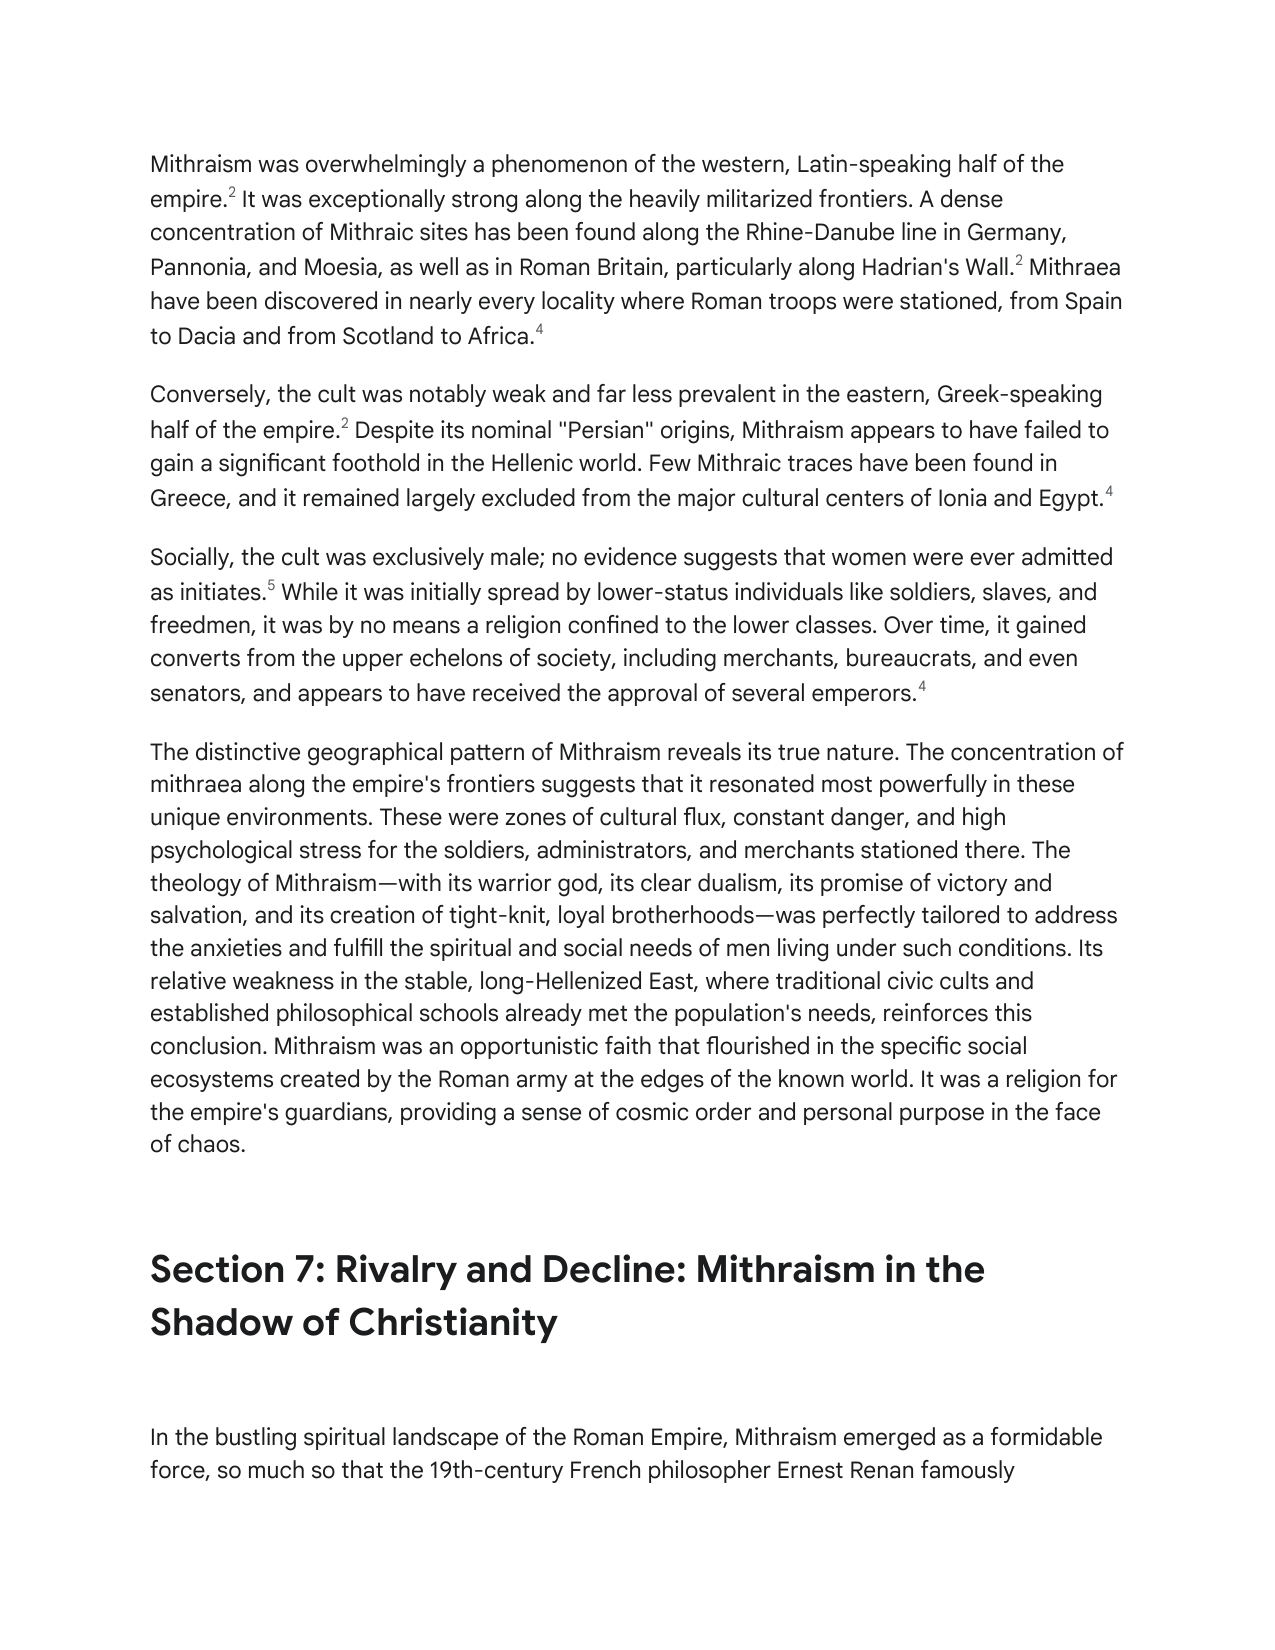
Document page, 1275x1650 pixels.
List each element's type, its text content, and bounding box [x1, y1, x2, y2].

text The distinctive geographical pattern of Mithraism reveals its true nature. The concentration of mithraea along the empire's frontiers suggests that it resonated most powerfully in these unique environments. These were zones of cultural flux, constant danger, and high psychological stress for the soldiers, administrators, and merchants stationed there. The theology of Mithraism—with its warrior god, its clear dualism, its promise of victory and salvation, and its creation of tight-knit, loyal brotherhoods—was perfectly tailored to address the anxieties and fulfill the spiritual and social needs of men living under such conditions. Its relative weakness in the stable, long-Hellenized East, where traditional civic cults and established philosophical schools already met the population's needs, reinforces this conclusion. Mithraism was an opportunistic faith that flourished in the specific social ecosystems created by the Roman army at the edges of the known world. It was a religion for the empire's guardians, providing a sense of cosmic order and personal purpose in the face of chaos. [150, 738, 1125, 1159]
text Mithraism was overwhelmingly a phenomenon of the western, Latin-speaking half of the empire.2 It was exceptionally strong along the heavily militarized frontiers. A dense concentration of Mithraic sites has been found along the Rhine-Danube line in Germany, Pannonia, and Moesia, as well as in Roman Britain, particularly along Hadrian's Wall.2 Mithraea have been discovered in nearly every locality where Roman troops were stationed, from Spain to Dacia and from Scotland to Africa.4 [150, 150, 1125, 351]
subtitle Section 7: Rivalry and Decline: Mithraism in the Shadow of Christianity [150, 1246, 1125, 1346]
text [150, 1423, 1125, 1485]
text Conversely, the cult was notably weak and far less prevalent in the eastern, Greek-speaking half of the empire.2 Despite its nominal "Persian" origins, Mithraism appears to have failed to gain a significant foothold in the Hellenic world. Few Mithraic traces have been found in Greece, and it remained largely excluded from the major cultural centers of Ionia and Egypt.4 [150, 381, 1125, 514]
text Socially, the cult was exclusively male; no evidence suggests that women were ever admitted as initiates.5 While it was initially spread by lower-status individuals like soldiers, slaves, and freedmen, it was by no means a religion confined to the lower classes. Over time, it gained converts from the upper echelons of society, including merchants, bureaucrats, and even senators, and appears to have received the approval of several emperors.4 [150, 543, 1125, 709]
